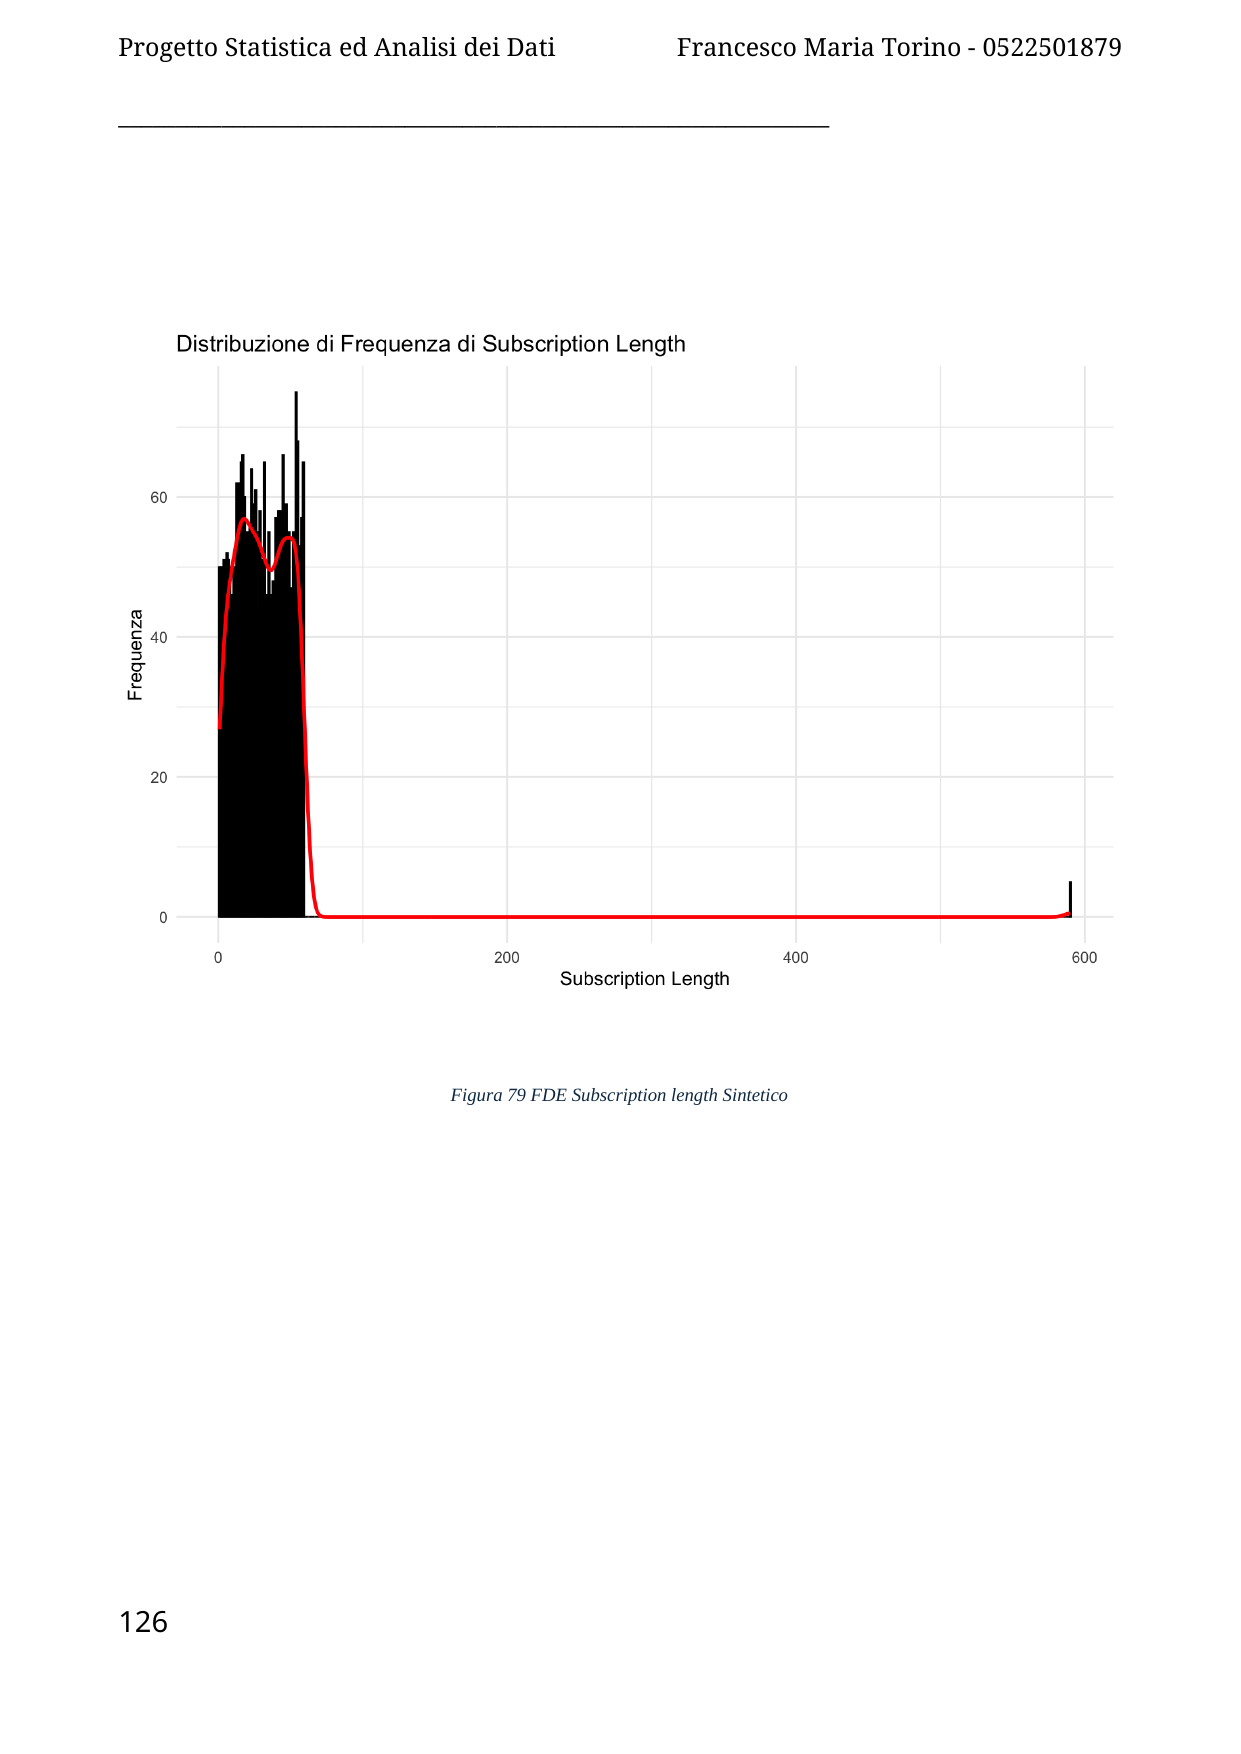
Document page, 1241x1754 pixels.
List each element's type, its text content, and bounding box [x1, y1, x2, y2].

picture [118, 325, 1123, 998]
text Figura 79 FDE Subscription length Sintetico [118, 1084, 1122, 1105]
